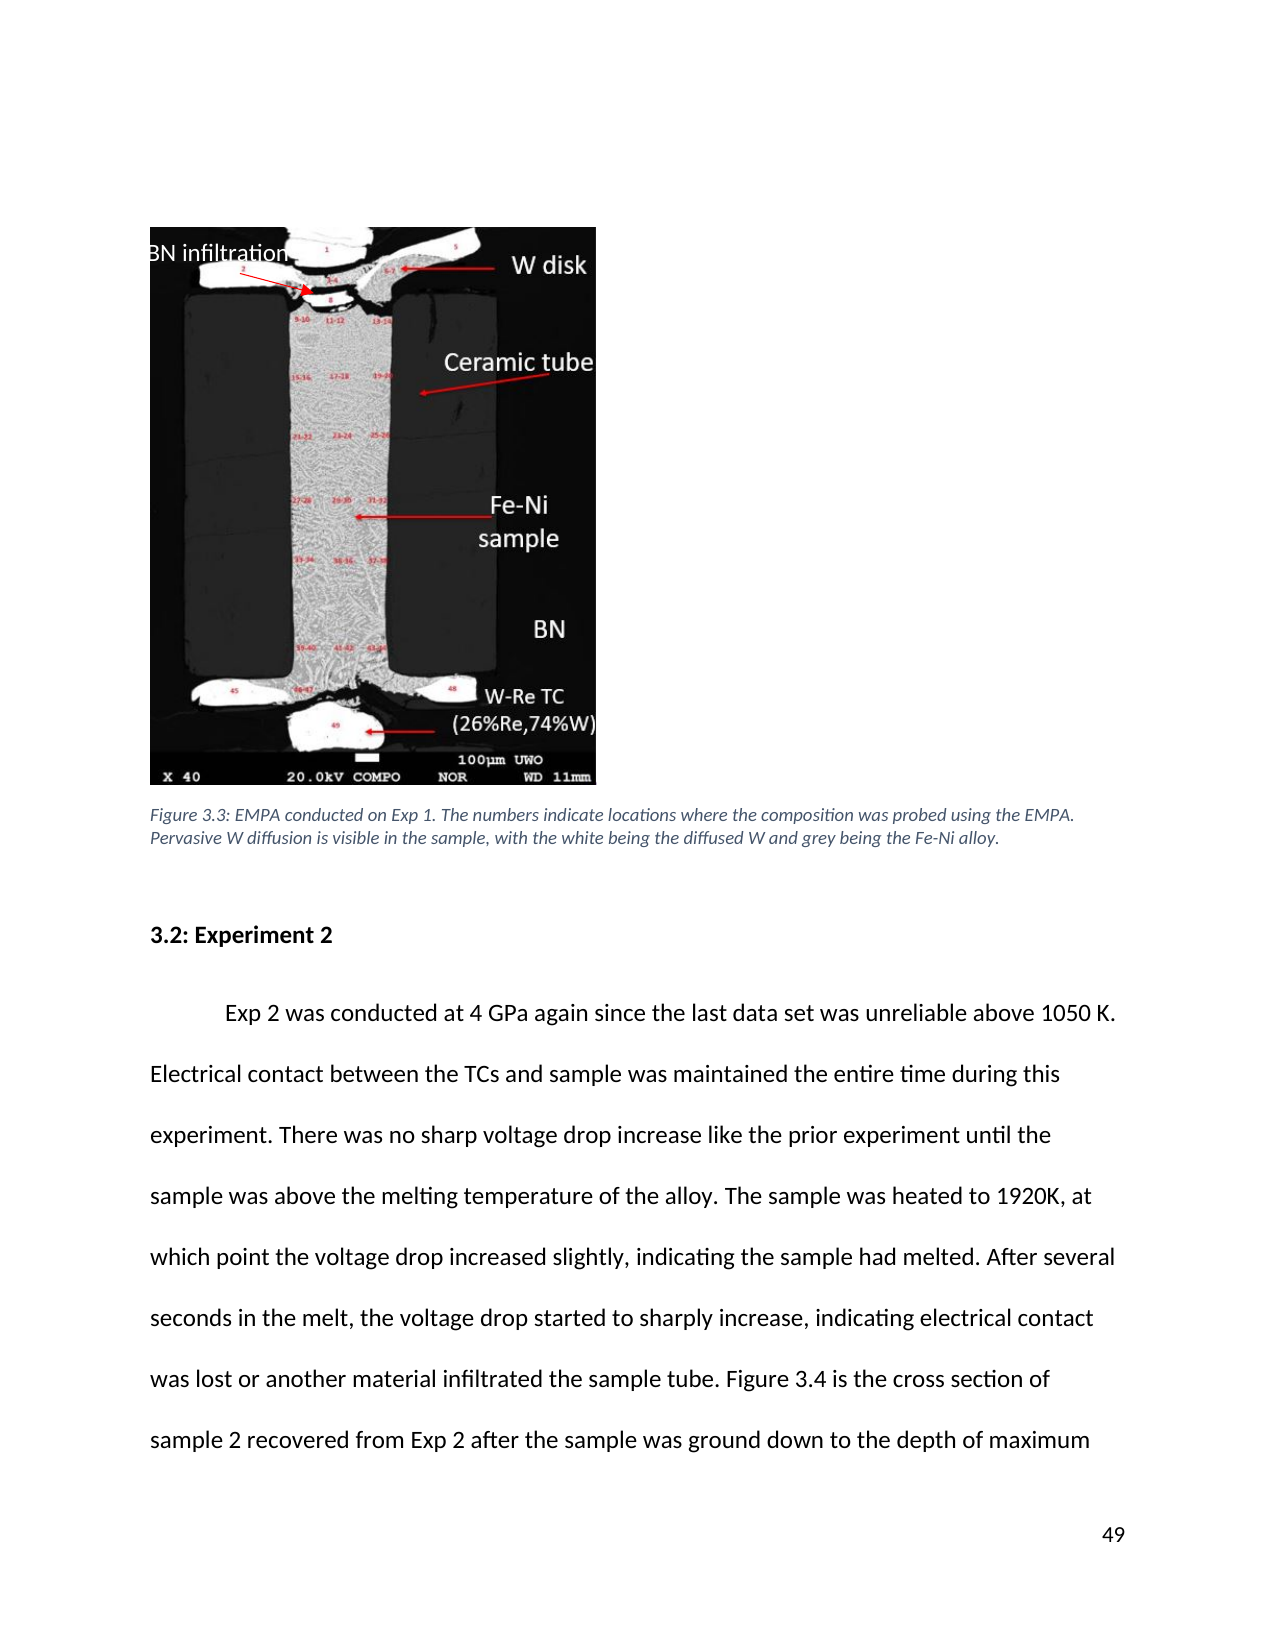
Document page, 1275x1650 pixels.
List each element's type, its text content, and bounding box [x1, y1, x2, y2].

picture [150, 227, 597, 785]
text Figure 3.3: EMPA conducted on Exp 1. The numbers indicate locations where the composition was probed using the EMPA. Pervasive W diffusion is visible in the sample, with the white being the diffused W and grey being the Fe-Ni alloy. [150, 803, 1125, 849]
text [150, 997, 1125, 1454]
text 3.2: Experiment 2 [150, 919, 1125, 949]
